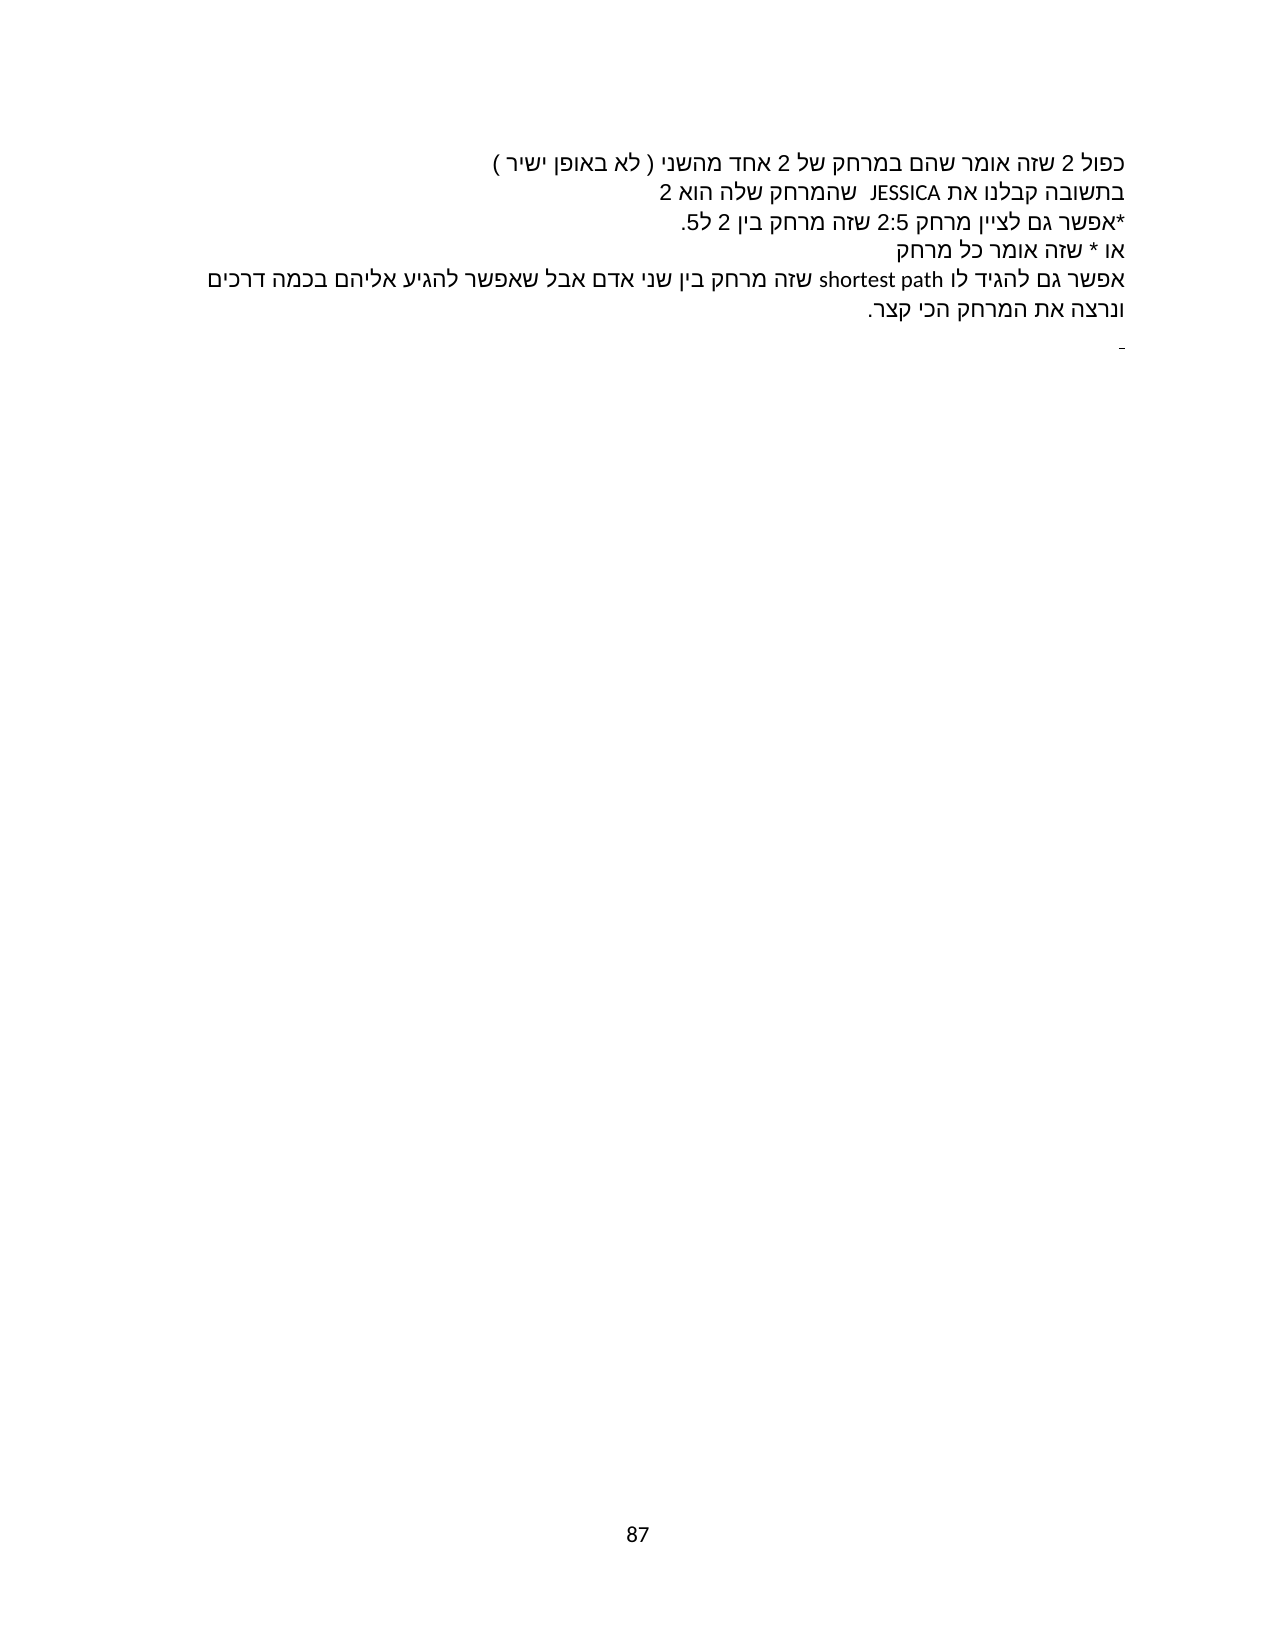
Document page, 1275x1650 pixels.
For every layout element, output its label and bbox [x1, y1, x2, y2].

text [150, 150, 1125, 352]
